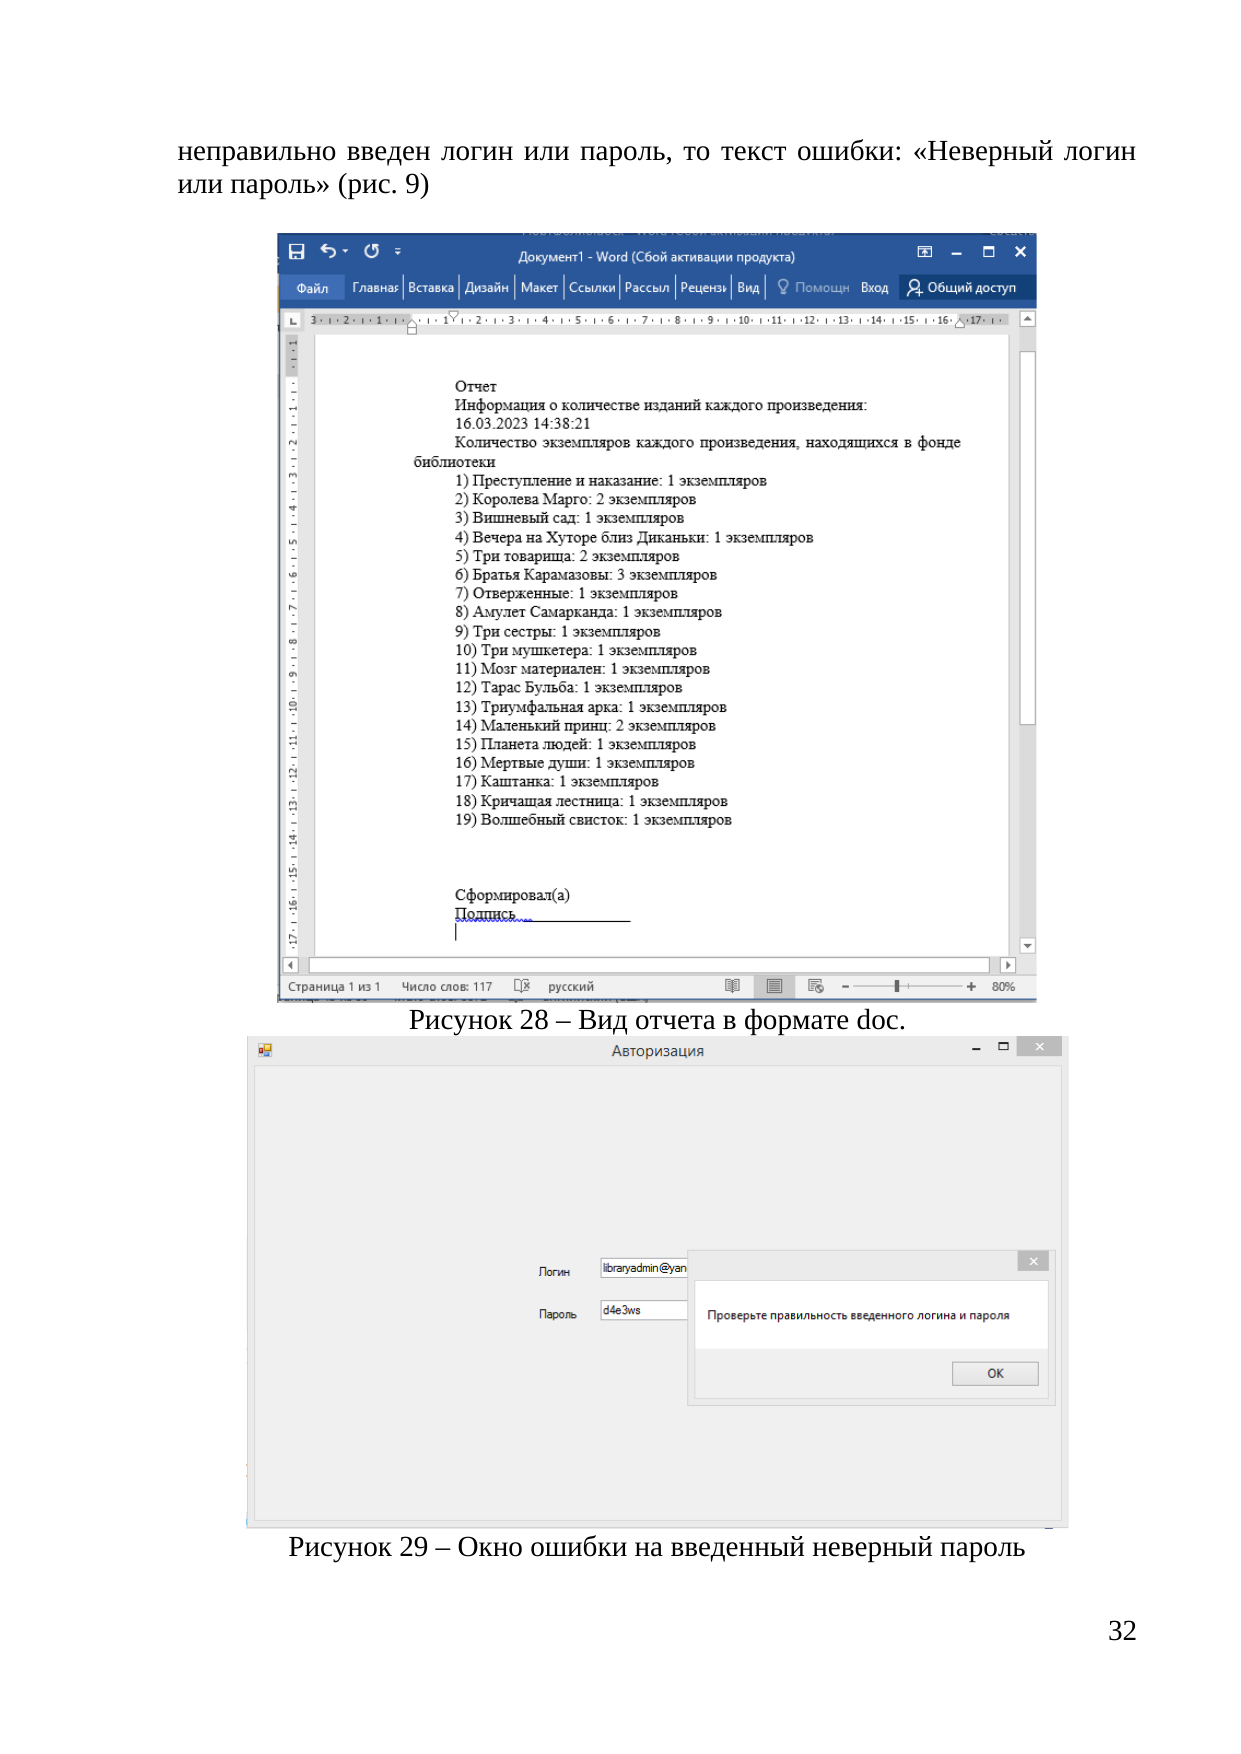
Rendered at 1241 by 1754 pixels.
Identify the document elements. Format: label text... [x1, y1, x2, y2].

picture [277, 233, 1037, 1003]
picture [246, 1036, 1069, 1529]
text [177, 133, 1137, 200]
text Рисунок 29 – Окно ошибки на введенный неверный пароль [177, 1529, 1137, 1562]
text Рисунок 28 – Вид отчета в формате doc. [177, 1002, 1137, 1036]
